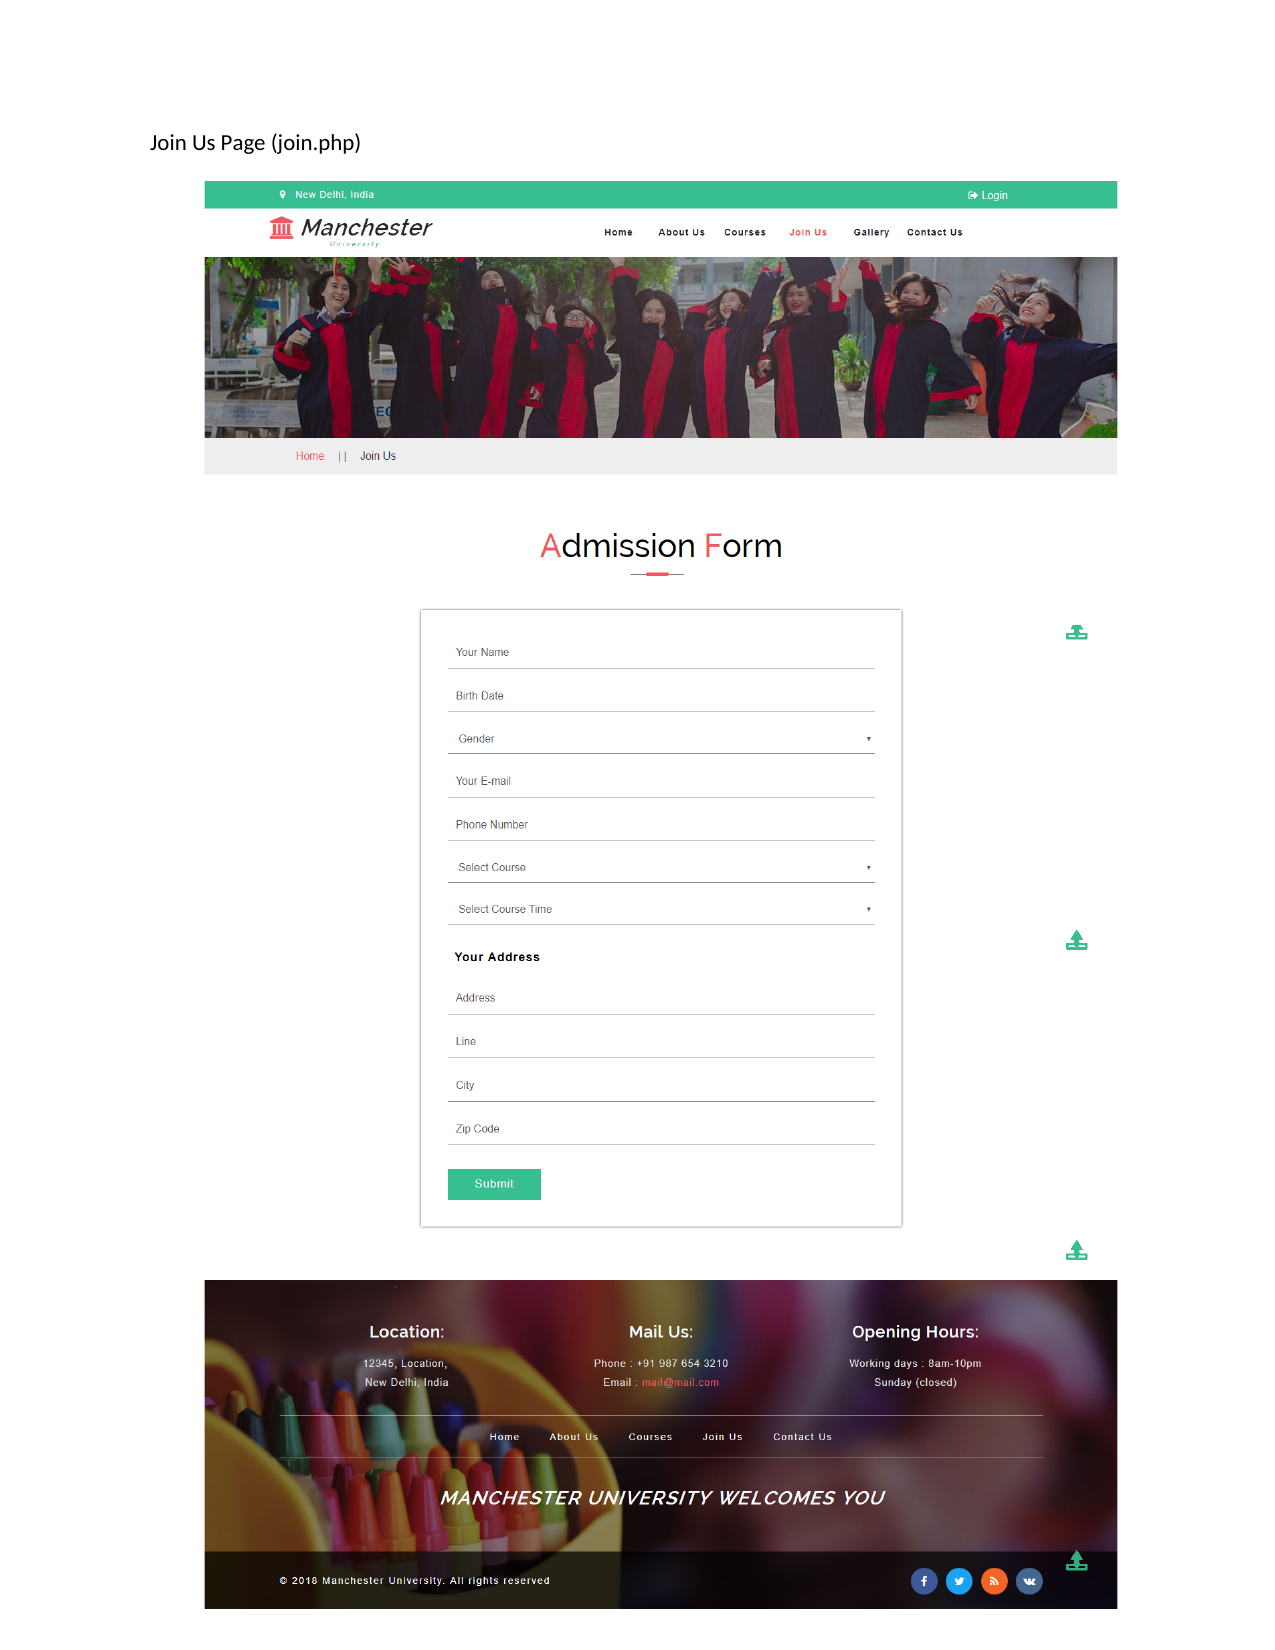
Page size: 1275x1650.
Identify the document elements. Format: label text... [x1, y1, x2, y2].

text Join Us Page (join.php) [150, 128, 1172, 156]
picture [204, 181, 1118, 1609]
